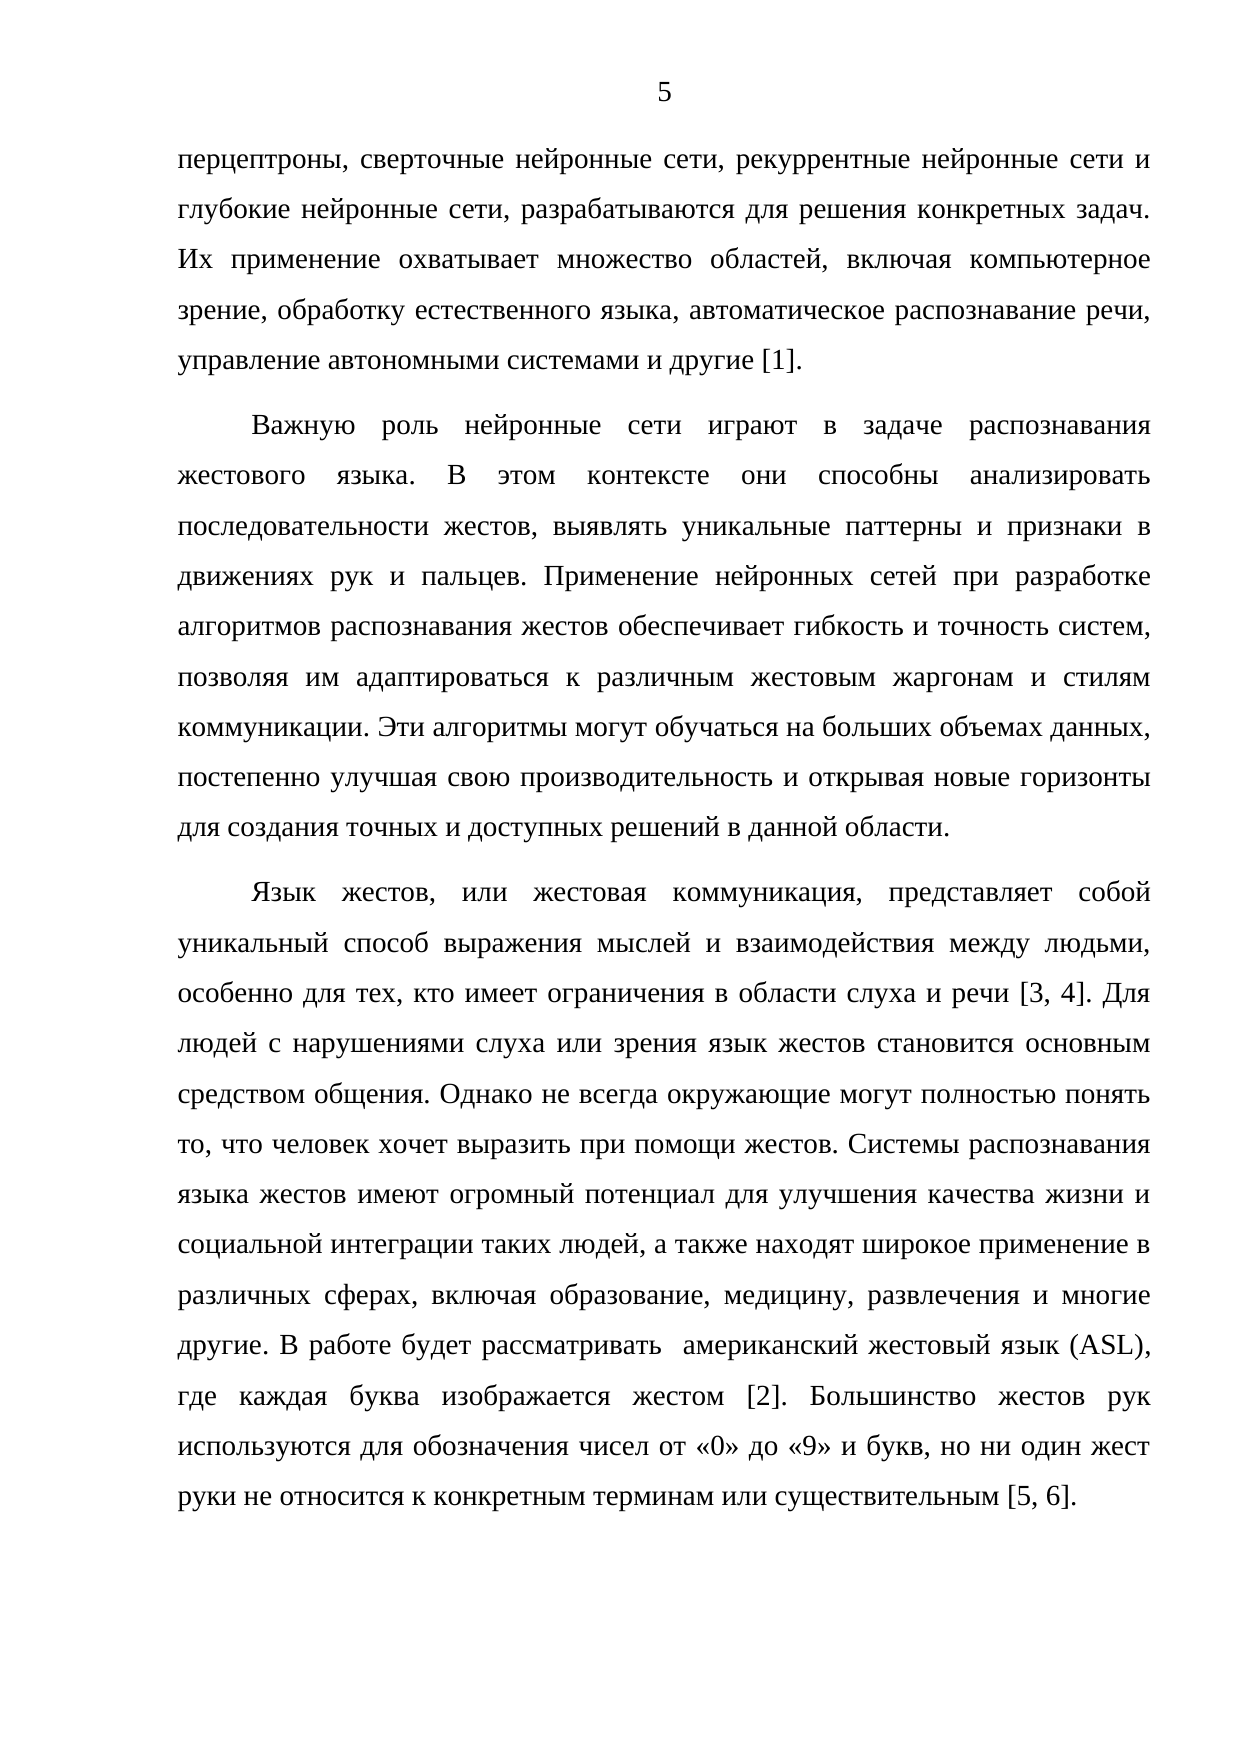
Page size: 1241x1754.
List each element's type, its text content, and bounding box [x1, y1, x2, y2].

text Язык жестов, или жестовая коммуникация, представляет собой уникальный способ выражения мыслей и взаимодействия между людьми, особенно для тех, кто имеет ограничения в области слуха и речи [3, 4]. Для людей с нарушениями слуха или зрения язык жестов становится основным средством общения. Однако не всегда окружающие могут полностью понять то, что человек хочет выразить при помощи жестов. Системы распознавания языка жестов имеют огромный потенциал для улучшения качества жизни и социальной интеграции таких людей, а также находят широкое применение в различных сферах, включая образование, медицину, развлечения и многие другие. В работе будет рассматривать американский жестовый язык (ASL), где каждая буква изображается жестом [2]. Большинство жестов рук используются для обозначения чисел от «0» до «9» и букв, но ни один жест руки не относится к конкретным терминам или существительным [5, 6]. [177, 874, 1152, 1512]
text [177, 141, 1152, 376]
text Важную роль нейронные сети играют в задаче распознавания жестового языка. В этом контексте они способны анализировать последовательности жестов, выявлять уникальные паттерны и признаки в движениях рук и пальцев. Применение нейронных сетей при разработке алгоритмов распознавания жестов обеспечивает гибкость и точность систем, позволяя им адаптироваться к различным жестовым жаргонам и стилям коммуникации. Эти алгоритмы могут обучаться на больших объемах данных, постепенно улучшая свою производительность и открывая новые горизонты для создания точных и доступных решений в данной области. [177, 407, 1152, 843]
